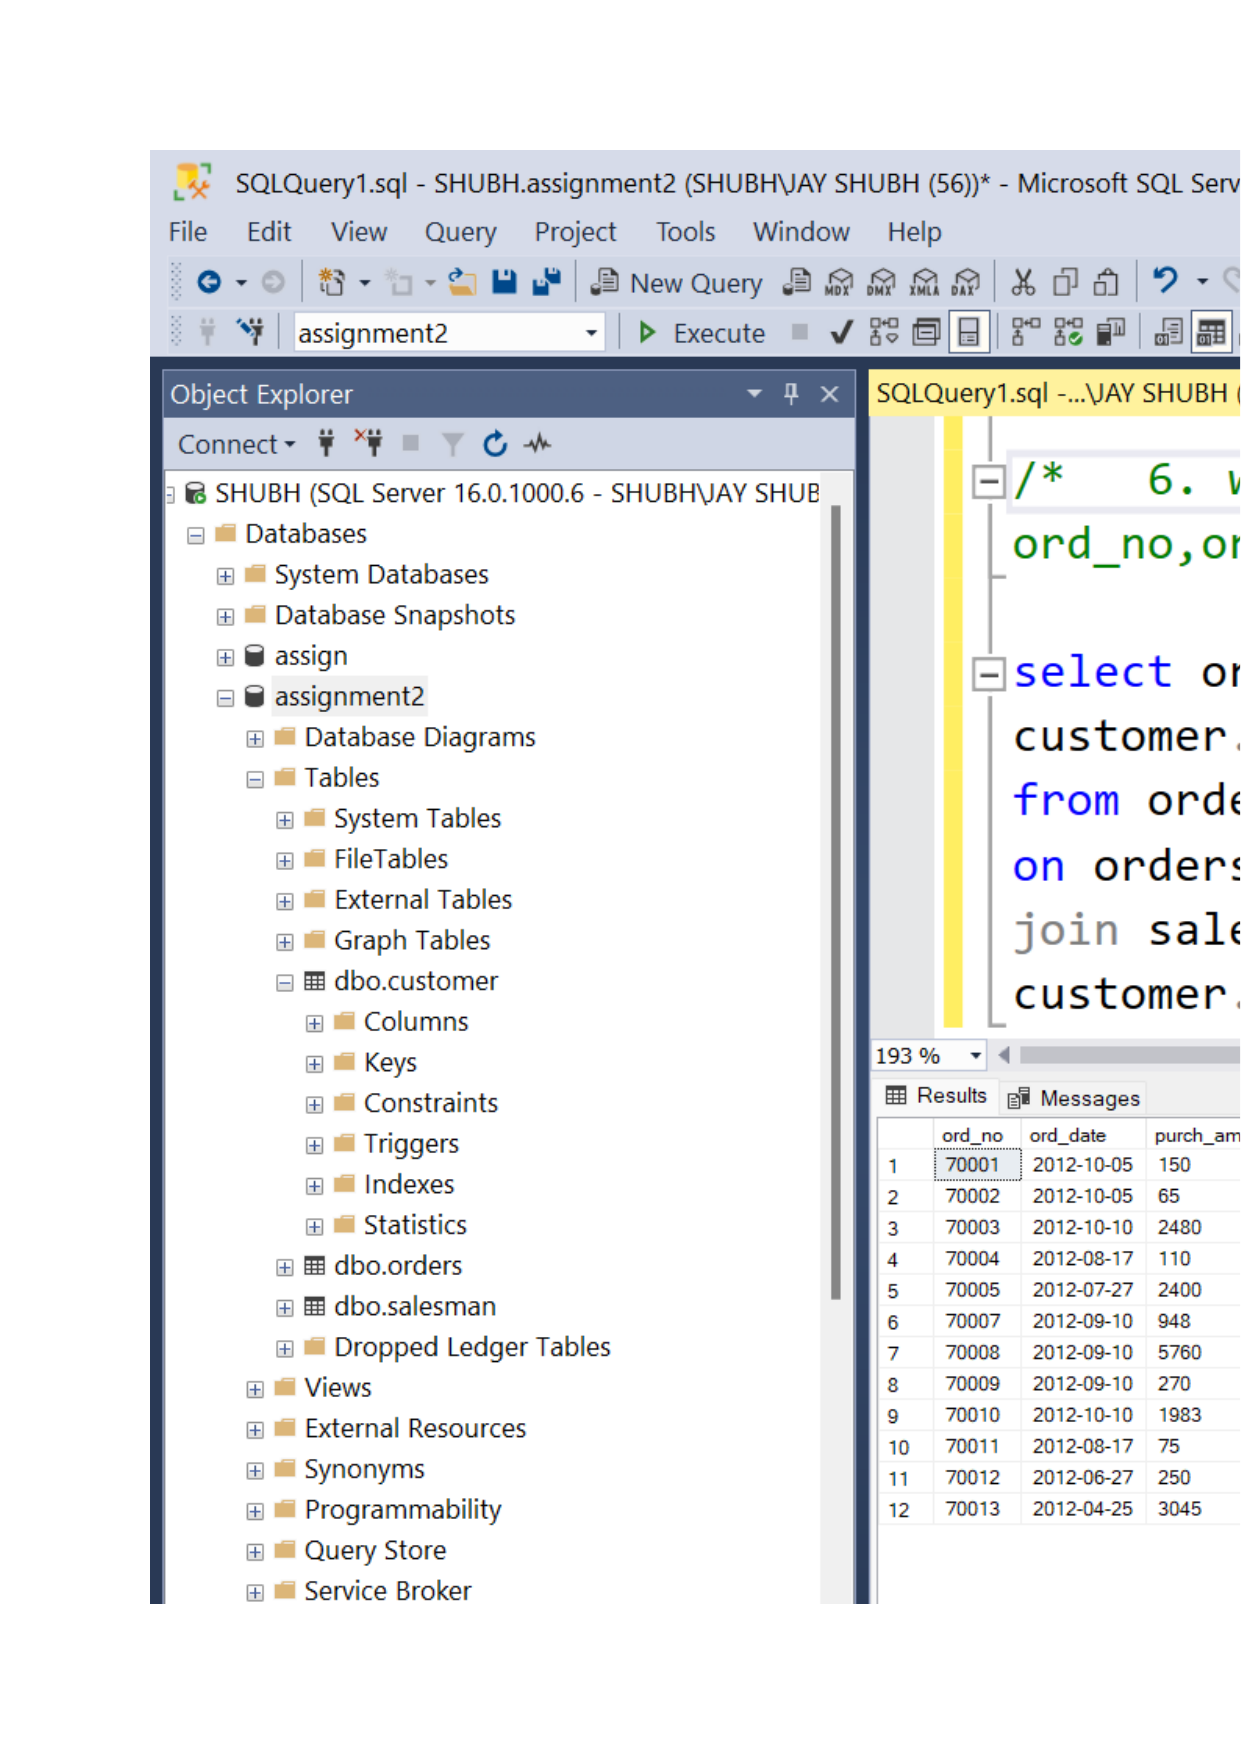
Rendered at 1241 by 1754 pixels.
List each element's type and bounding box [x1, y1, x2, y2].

picture [150, 150, 1241, 1604]
